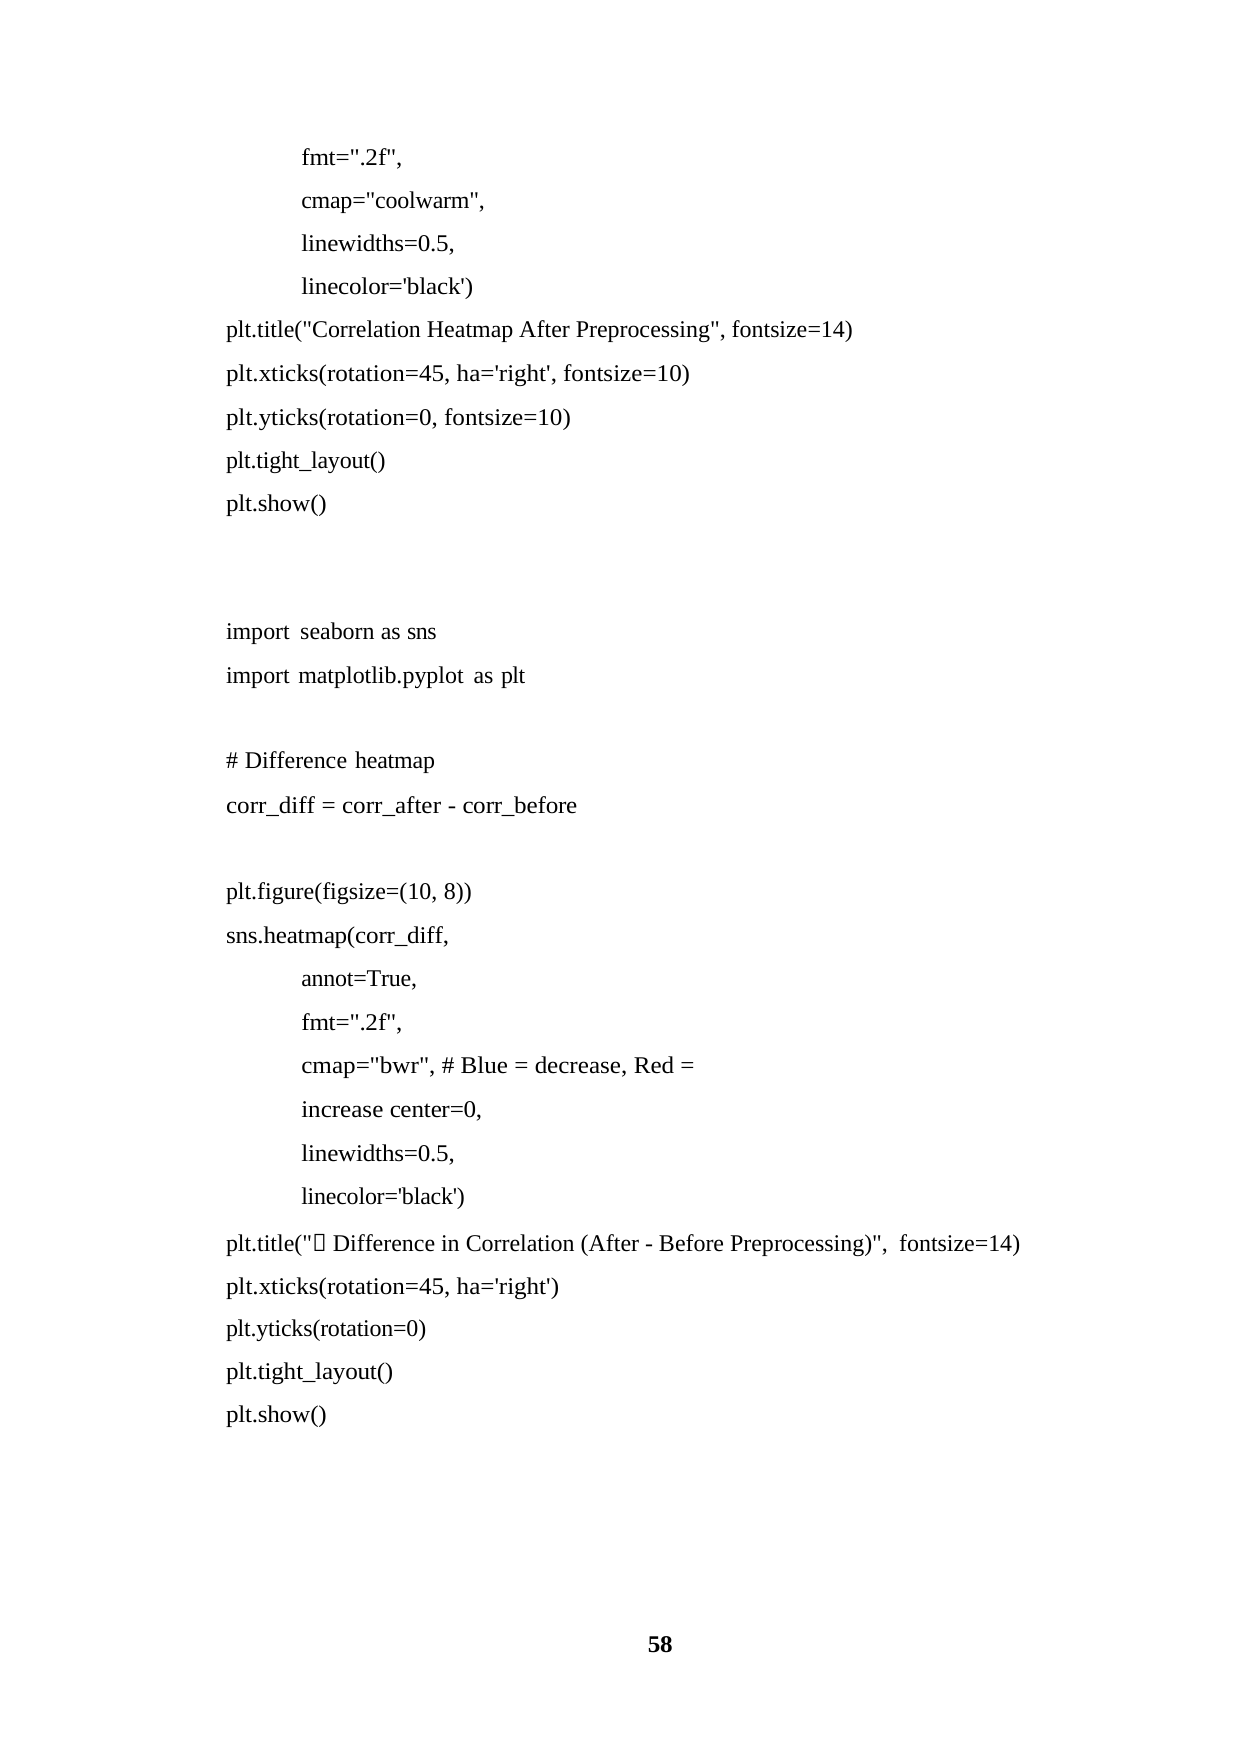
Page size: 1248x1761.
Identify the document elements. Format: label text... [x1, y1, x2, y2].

text corr_diff = corr_after - corr_before [226, 791, 1203, 818]
text plt.figure(figsize=(10, 8)) sns.heatmap(corr_diff, [226, 877, 509, 948]
text annot=True, fmt=".2f", [301, 964, 437, 1036]
text cmap="bwr", # Blue = decrease, Red = increase center=0, [301, 1051, 775, 1123]
text linewidths=0.5, linecolor='black') [301, 1138, 583, 1210]
text fmt=".2f", cmap="coolwarm", linewidths=0.5, linecolor='black') [301, 143, 583, 300]
text plt.title("🔁 Difference in Correlation (After - Before Preprocessing)", fontsize=14) plt.xticks(rotation=45, ha='right') [226, 1226, 1203, 1300]
text import seaborn as sns [226, 617, 1203, 645]
text plt.tight_layout() plt.show() [226, 446, 437, 516]
text plt.title("Correlation Heatmap After Preprocessing", fontsize=14) plt.xticks(rotation=45, ha='right', fontsize=10) plt.yticks(rotation=0, fontsize=10) [226, 315, 902, 430]
text # Difference heatmap [226, 746, 1203, 774]
text plt.yticks(rotation=0) plt.tight_layout() plt.show() [226, 1314, 464, 1428]
text import matplotlib.pyplot as plt [226, 662, 1203, 689]
